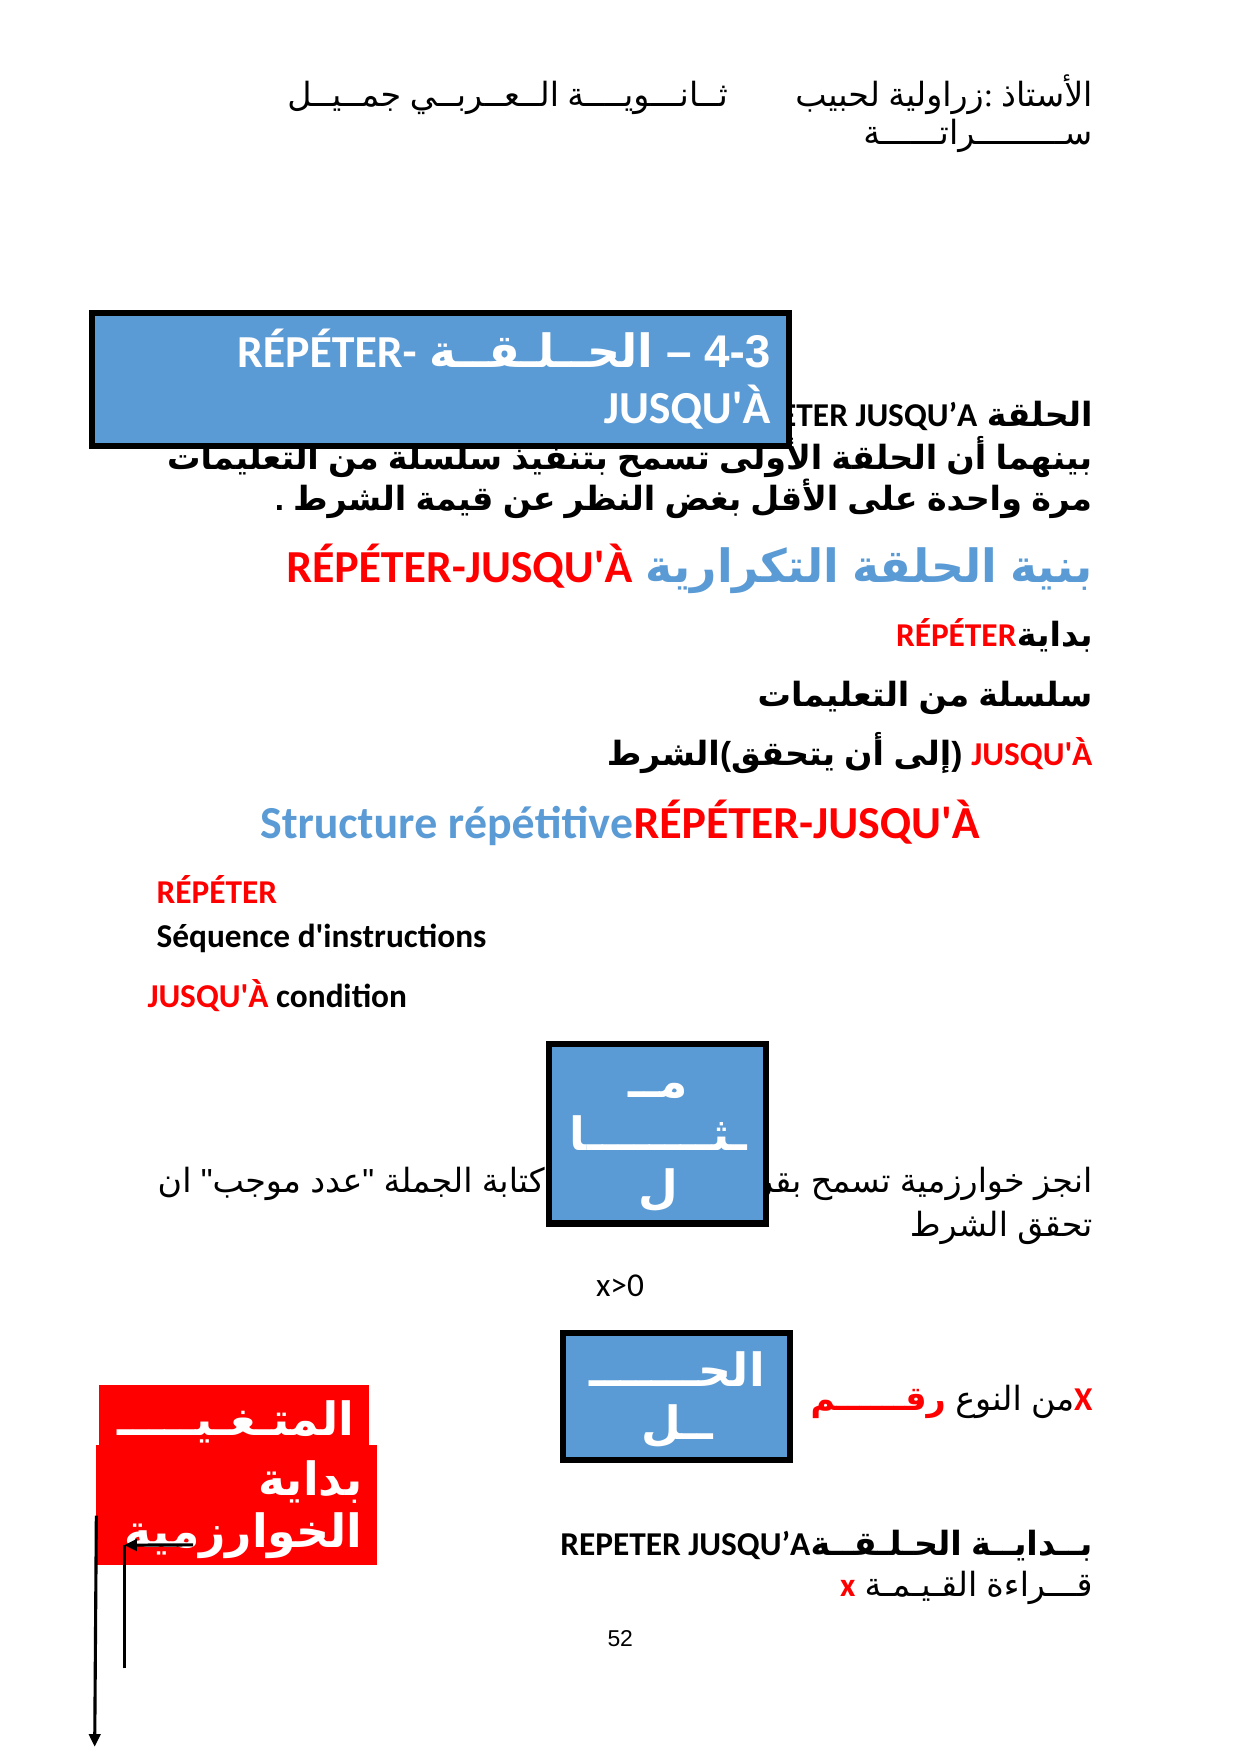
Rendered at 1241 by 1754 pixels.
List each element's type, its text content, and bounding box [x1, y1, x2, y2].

text JUSQU'À (إلى أن يتحقق)الشرط [148, 733, 1093, 774]
text Structure répétitiveRÉPÉTER-JUSQU'À [148, 794, 1093, 850]
text انجز خوارزمية تسمح بقراءة القيمة x ثم كتابة الجملة "عدد موجب" ان تحقق الشرط [148, 1157, 1093, 1244]
text RÉPÉTER Séquence d'instructions [148, 871, 1093, 955]
text بدايةRÉPÉTER [148, 614, 1093, 655]
text x>0 [148, 1264, 1093, 1304]
text Xمن النوع رقــــــم [148, 1378, 560, 1419]
text بنية الحلقة التكرارية RÉPÉTER-JUSQU'À [148, 537, 1093, 593]
text JUSQU'À condition [148, 975, 1093, 1016]
text قـــراءة القـيـمـة x [148, 1563, 1093, 1604]
text Xمن النوع رقــــــم [793, 1378, 1093, 1419]
text سلسلة من التعليمات [148, 675, 1093, 713]
text بــدايــة الحـلـقــةREPETER JUSQU’A [377, 1523, 1093, 1563]
text الحلقة REPETER JUSQU’A تشبه الحلقة TANT QUE لكن الفرق بينهما أن الحلقة الأولى تسمح بتنفيذ سلسلة من التعليمات مرة واحدة على الأقل بغض النظر عن قيمة الشرط . [148, 394, 1093, 518]
